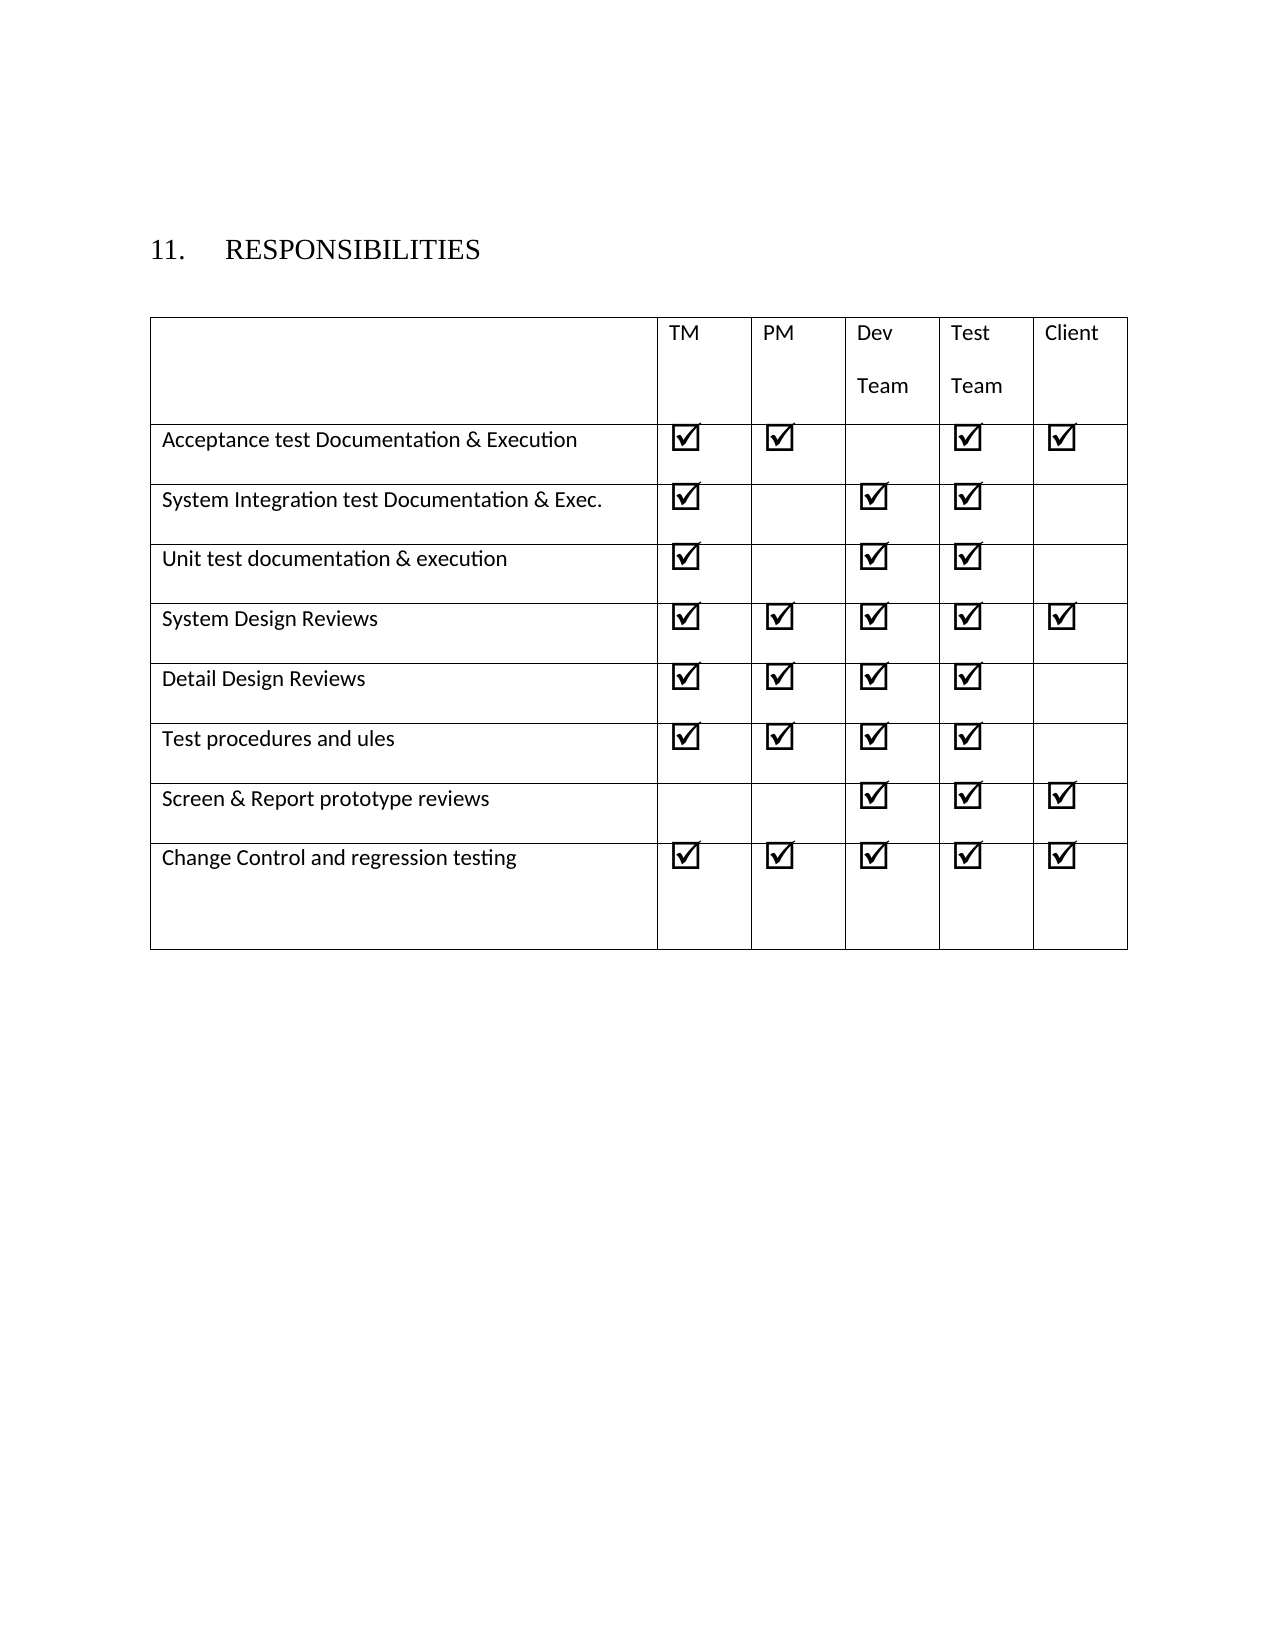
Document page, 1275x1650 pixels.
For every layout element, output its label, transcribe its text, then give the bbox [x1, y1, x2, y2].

table_cell System Integration test Documentation & Exec. [151, 485, 657, 543]
table_cell [846, 664, 939, 723]
table_header Client [1034, 318, 1127, 424]
table_cell [846, 784, 939, 842]
table_cell [846, 844, 939, 949]
table_cell [752, 844, 845, 949]
subtitle RESPONSIBILITIES [150, 232, 1125, 266]
table_cell [846, 485, 939, 543]
table_header PM [752, 318, 845, 424]
table_cell [940, 545, 1033, 603]
table_cell [752, 664, 845, 723]
table_cell [1034, 664, 1127, 723]
table_cell [752, 724, 845, 783]
table_cell Detail Design Reviews [151, 664, 657, 723]
table_cell [846, 545, 939, 603]
table_cell [940, 664, 1033, 723]
table_cell [1034, 784, 1127, 842]
table_cell [940, 724, 1033, 783]
table_cell [940, 485, 1033, 543]
table_cell Unit test documentation & execution [151, 545, 657, 603]
table_cell [752, 425, 845, 484]
table_cell System Design Reviews [151, 604, 657, 663]
table_cell Acceptance test Documentation & Execution [151, 425, 657, 484]
table_cell [940, 844, 1033, 949]
table_cell [658, 844, 751, 949]
table_cell [1034, 485, 1127, 543]
table_cell [1034, 844, 1127, 949]
table_cell Test procedures and ules [151, 724, 657, 783]
table_cell [940, 604, 1033, 663]
table_cell [846, 425, 939, 484]
table_cell [658, 664, 751, 723]
table_cell [846, 724, 939, 783]
table_header [151, 318, 657, 424]
table_cell [752, 545, 845, 603]
table_cell [752, 604, 845, 663]
table_header Dev Team [846, 318, 939, 424]
table_cell [658, 545, 751, 603]
table_cell [1034, 724, 1127, 783]
table_cell [846, 604, 939, 663]
table_cell [752, 784, 845, 842]
table_cell [1034, 545, 1127, 603]
table_cell [658, 784, 751, 842]
table_cell [752, 485, 845, 543]
table_cell [1034, 425, 1127, 484]
table_header TM [658, 318, 751, 424]
table_cell Change Control and regression testing [151, 844, 657, 949]
table_cell [940, 425, 1033, 484]
table_cell [940, 784, 1033, 842]
table_cell [658, 425, 751, 484]
table_cell Screen & Report prototype reviews [151, 784, 657, 842]
table_cell [1034, 604, 1127, 663]
table_cell [658, 485, 751, 543]
table_header Test Team [940, 318, 1033, 424]
table_cell [658, 604, 751, 663]
table_cell [658, 724, 751, 783]
